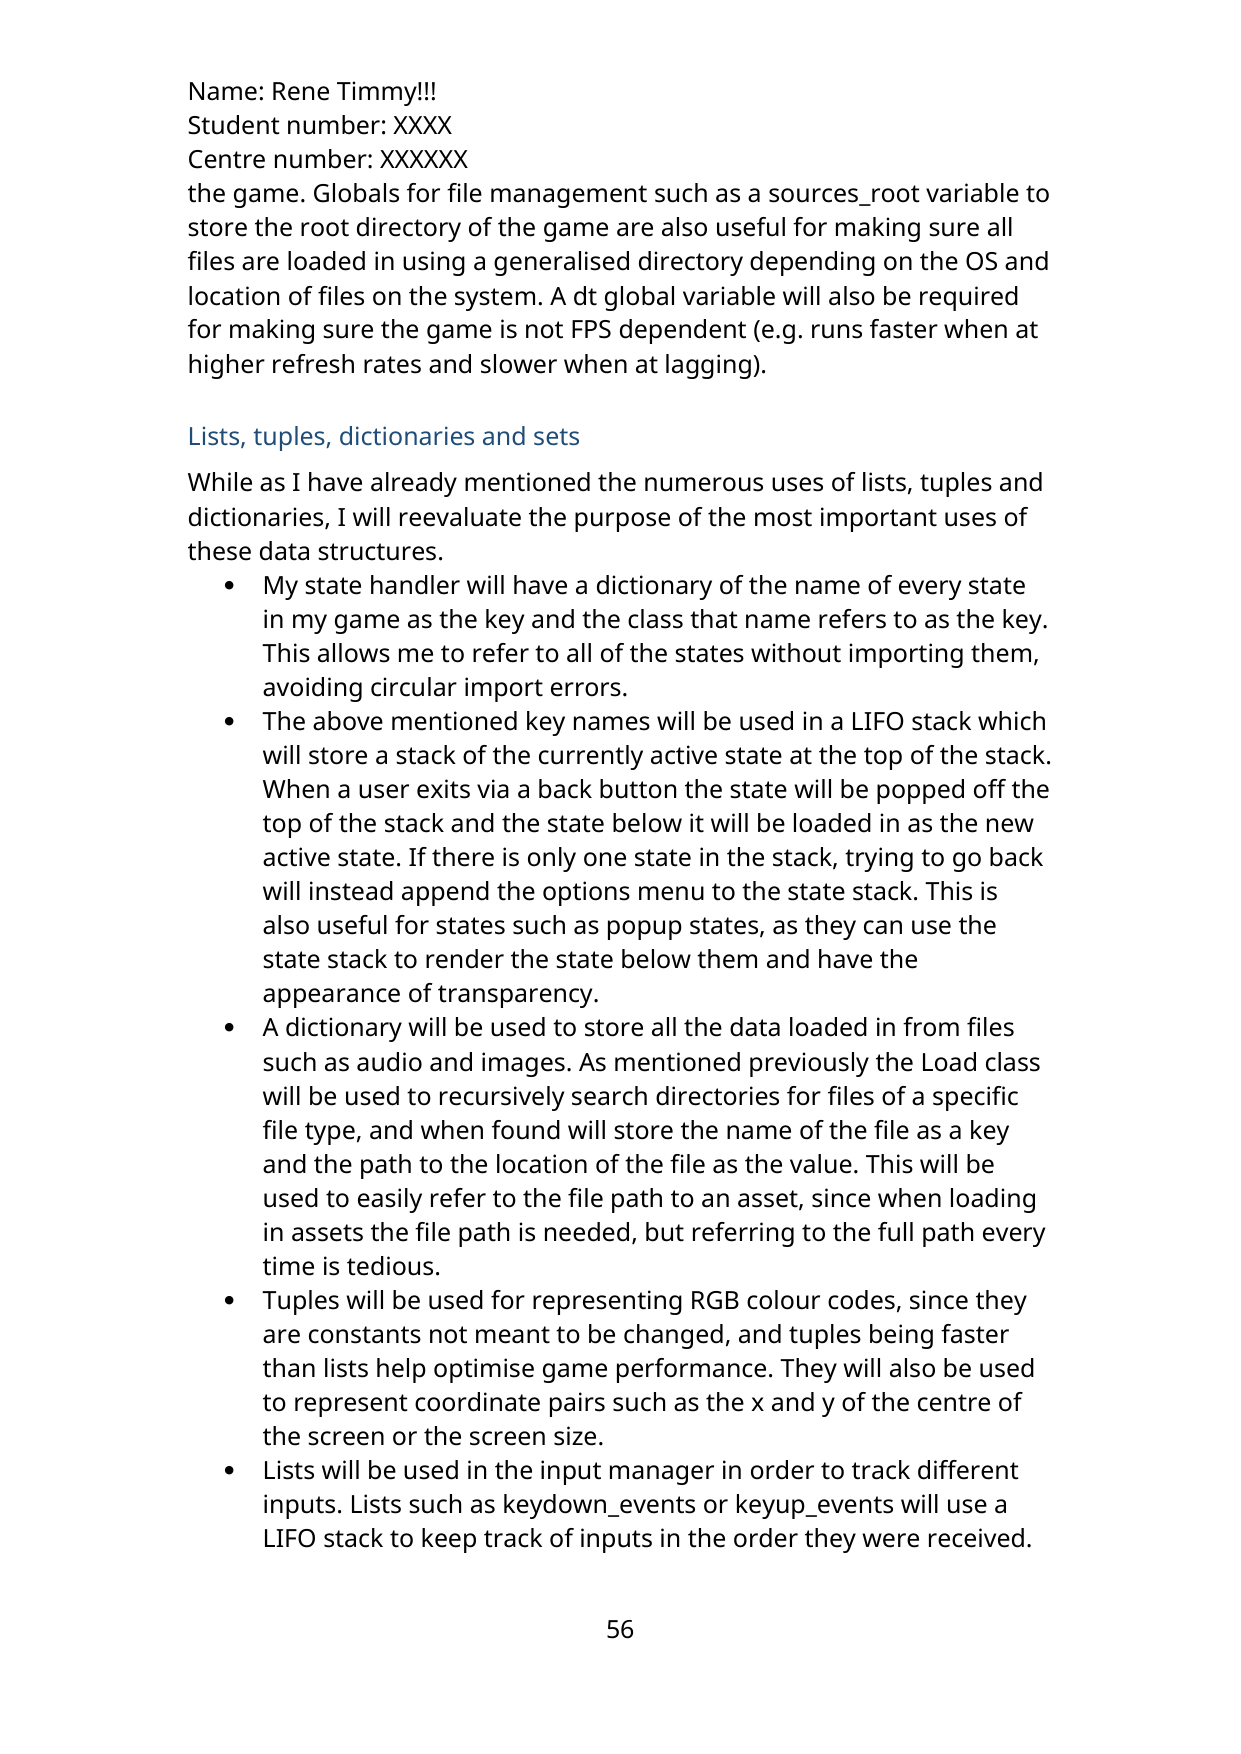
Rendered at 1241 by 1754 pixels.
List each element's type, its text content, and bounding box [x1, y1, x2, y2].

subtitle Lists, tuples, dictionaries and sets [187, 418, 1053, 453]
list Lists will be used in the input manager in order to track different inputs. Lists such as keydown_events or keyup_events will use a LIFO stack to keep track of inputs in the order they were received. [225, 1453, 1053, 1555]
list The above mentioned key names will be used in a LIFO stack which will store a stack of the currently active state at the top of the stack. When a user exits via a back button the state will be popped off the top of the stack and the state below it will be loaded in as the new active state. If there is only one state in the stack, trying to go back will instead append the options menu to the state stack. This is also useful for states such as popup states, as they can use the state stack to render the state below them and have the appearance of transparency. [225, 703, 1053, 1010]
list Tuples will be used for representing RGB colour codes, since they are constants not meant to be changed, and tuples being faster than lists help optimise game performance. They will also be used to represent coordinate pairs such as the x and y of the centre of the screen or the screen size. [225, 1283, 1053, 1453]
text While as I have already mentioned the numerous uses of lists, tuples and dictionaries, I will reevaluate the purpose of the most important uses of these data structures. [187, 465, 1053, 567]
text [187, 176, 1053, 380]
list My state handler will have a dictionary of the name of every state in my game as the key and the class that name refers to as the key. This allows me to refer to all of the states without importing them, avoiding circular import errors. [225, 567, 1053, 703]
list A dictionary will be used to store all the data loaded in from files such as audio and images. As mentioned previously the Load class will be used to recursively search directories for files of a specific file type, and when found will store the name of the file as a key and the path to the location of the file as the value. This will be used to easily refer to the file path to an asset, since when loading in assets the file path is needed, but referring to the full path every time is tedious. [225, 1010, 1053, 1283]
